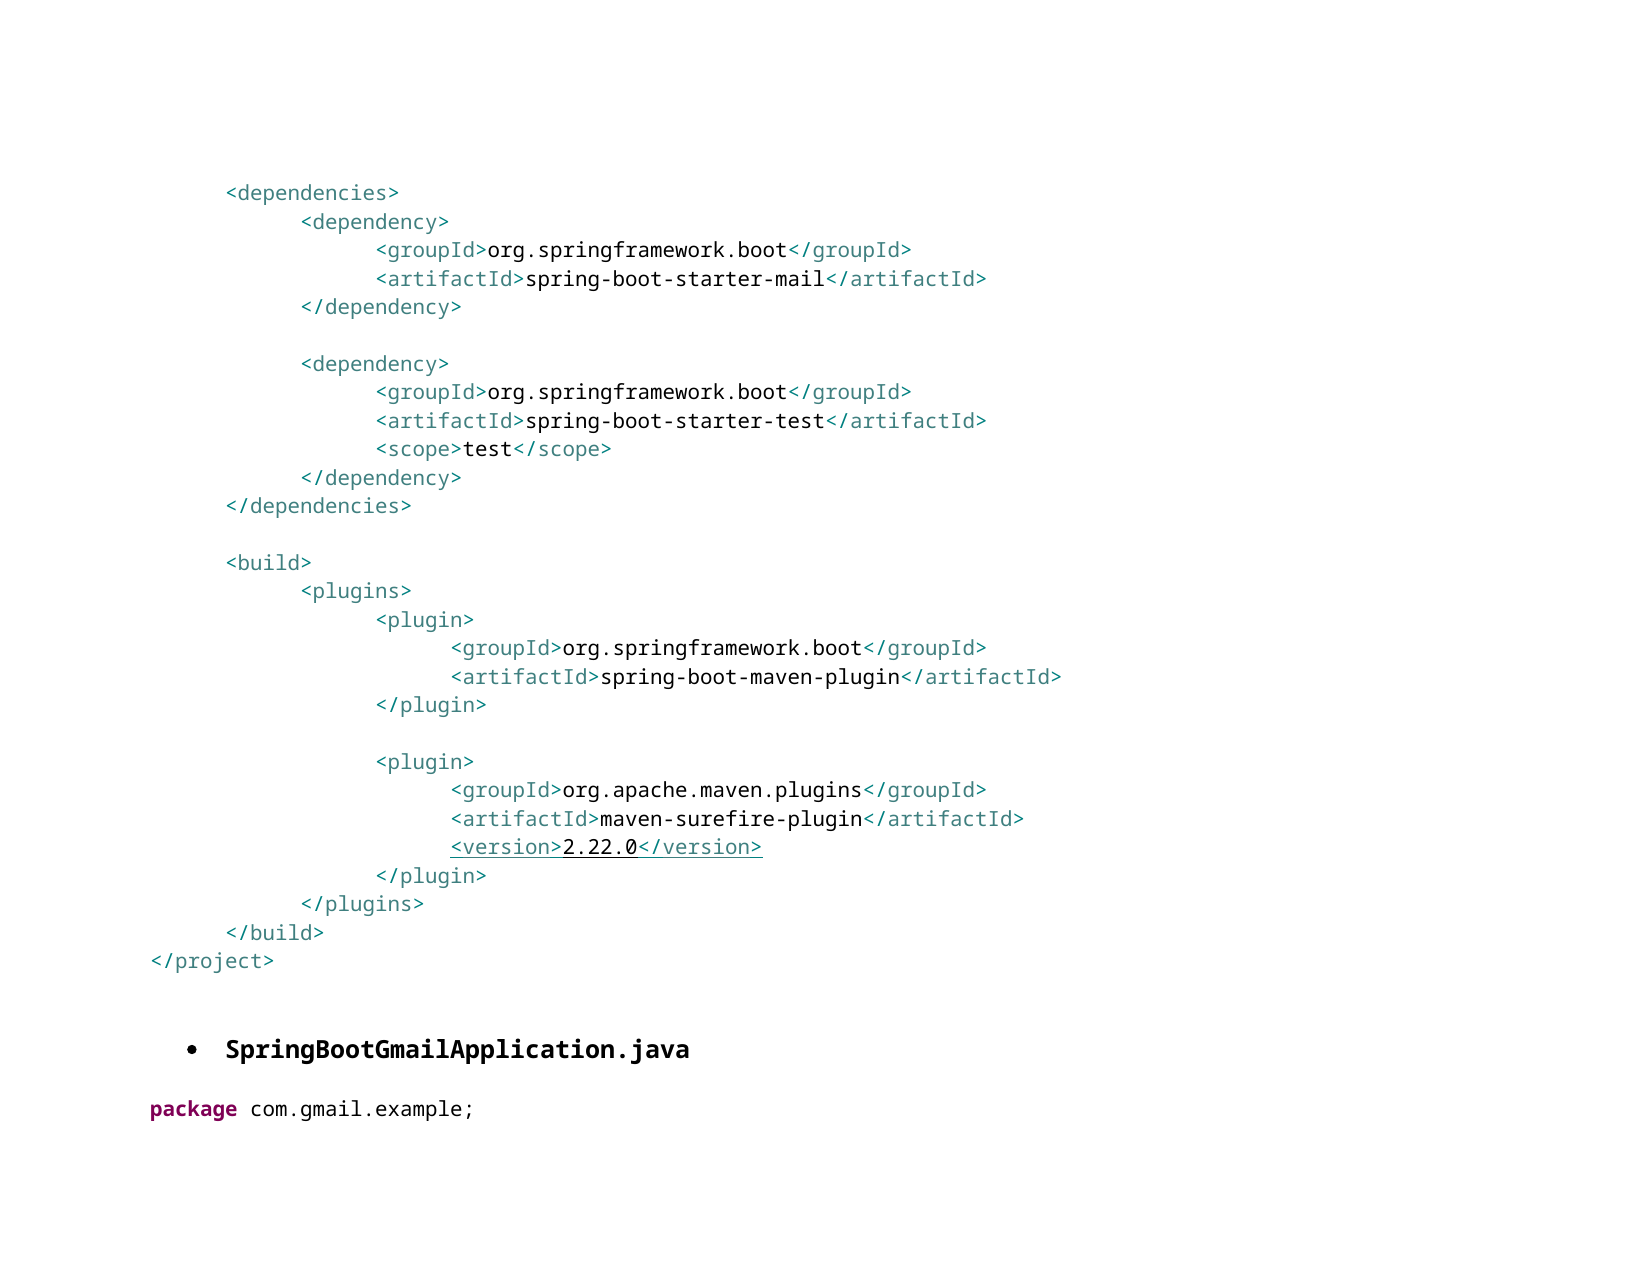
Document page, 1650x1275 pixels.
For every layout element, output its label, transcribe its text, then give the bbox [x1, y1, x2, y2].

text <version>2.22.0</version> [150, 832, 1500, 861]
text </dependency> [150, 292, 1500, 321]
text <artifactId>spring-boot-starter-test</artifactId> [150, 406, 1500, 434]
text <groupId>org.springframework.boot</groupId> [150, 633, 1500, 662]
text <dependency> [150, 207, 1500, 235]
list SpringBootGmailApplication.java [187, 1032, 1500, 1066]
text <plugins> [150, 577, 1500, 605]
text <dependencies> [150, 178, 1500, 207]
text </plugins> [150, 889, 1500, 918]
text <groupId>org.springframework.boot</groupId> [150, 235, 1500, 264]
text <build> [150, 548, 1500, 577]
text </dependencies> [150, 491, 1500, 520]
text </plugin> [150, 690, 1500, 719]
text <groupId>org.springframework.boot</groupId> [150, 377, 1500, 406]
text <plugin> [150, 605, 1500, 633]
text <plugin> [150, 747, 1500, 776]
text <artifactId>maven-surefire-plugin</artifactId> [150, 804, 1500, 832]
text <artifactId>spring-boot-starter-mail</artifactId> [150, 264, 1500, 292]
text <scope>test</scope> [150, 434, 1500, 463]
text </project> [150, 946, 1500, 975]
text </dependency> [150, 463, 1500, 491]
text </plugin> [150, 861, 1500, 889]
text </build> [150, 918, 1500, 946]
text package com.gmail.example; [150, 1094, 1500, 1122]
text <dependency> [150, 349, 1500, 377]
text <artifactId>spring-boot-maven-plugin</artifactId> [150, 662, 1500, 690]
text <groupId>org.apache.maven.plugins</groupId> [150, 776, 1500, 804]
